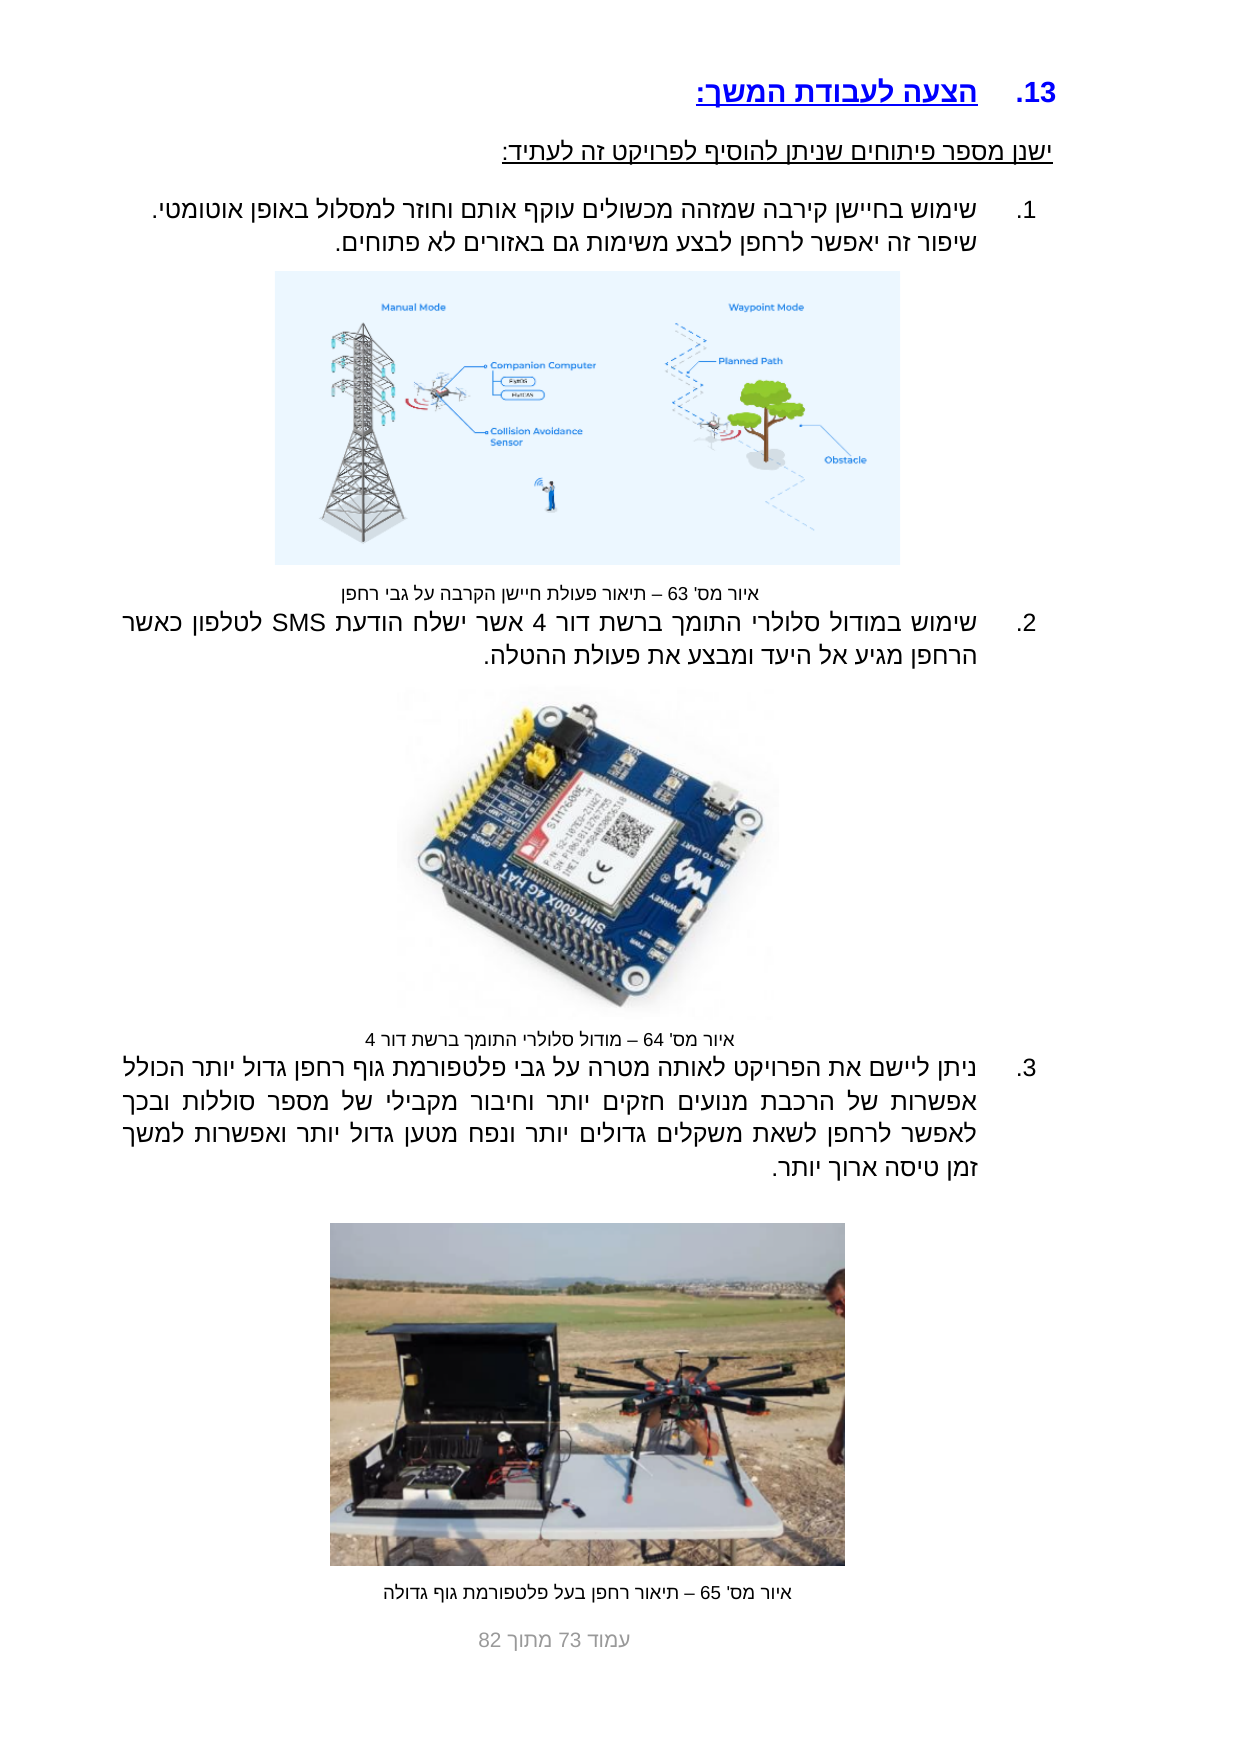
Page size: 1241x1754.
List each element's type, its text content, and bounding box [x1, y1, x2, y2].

subtitle הצעה לעבודת המשך: [122, 75, 1016, 108]
list שימוש בחיישן קירבה שמזהה מכשולים עוקף אותם וחוזר למסלול באופן אוטומטי. [122, 195, 1016, 223]
text ישנן מספר פיתוחים שניתן להוסיף לפרויקט זה לעתיד: [122, 137, 1053, 166]
picture [330, 1223, 845, 1566]
list איור מס' 63 – תיאור פעולת חיישן הקרבה על גבי רחפן [122, 583, 978, 604]
picture [274, 271, 901, 565]
list שימוש במודול סלולרי התומך ברשת דור 4 אשר ישלח הודעת SMS לטלפון כאשר הרחפן מגיע אל היעד ומבצע את פעולת ההטלה. [122, 608, 1016, 669]
list איור מס' 64 – מודול סלולרי התומך ברשת דור 4 [122, 1029, 978, 1050]
list ניתן ליישם את הפרויקט לאותה מטרה על גבי פלטפורמת גוף רחפן גדול יותר הכולל אפשרות של הרכבת מנועים חזקים יותר וחיבור מקבילי של מספר סוללות ובכך לאפשר לרחפן לשאת משקלים גדולים יותר ונפח מטען גדול יותר ואפשרות למשך זמן טיסה ארוך יותר. [122, 1053, 1016, 1181]
text איור מס' 65 – תיאור רחפן בעל פלטפורמת גוף גדולה [122, 1581, 1053, 1603]
picture [395, 681, 780, 1020]
list שיפור זה יאפשר לרחפן לבצע משימות גם באזורים לא פתוחים. [122, 228, 978, 257]
